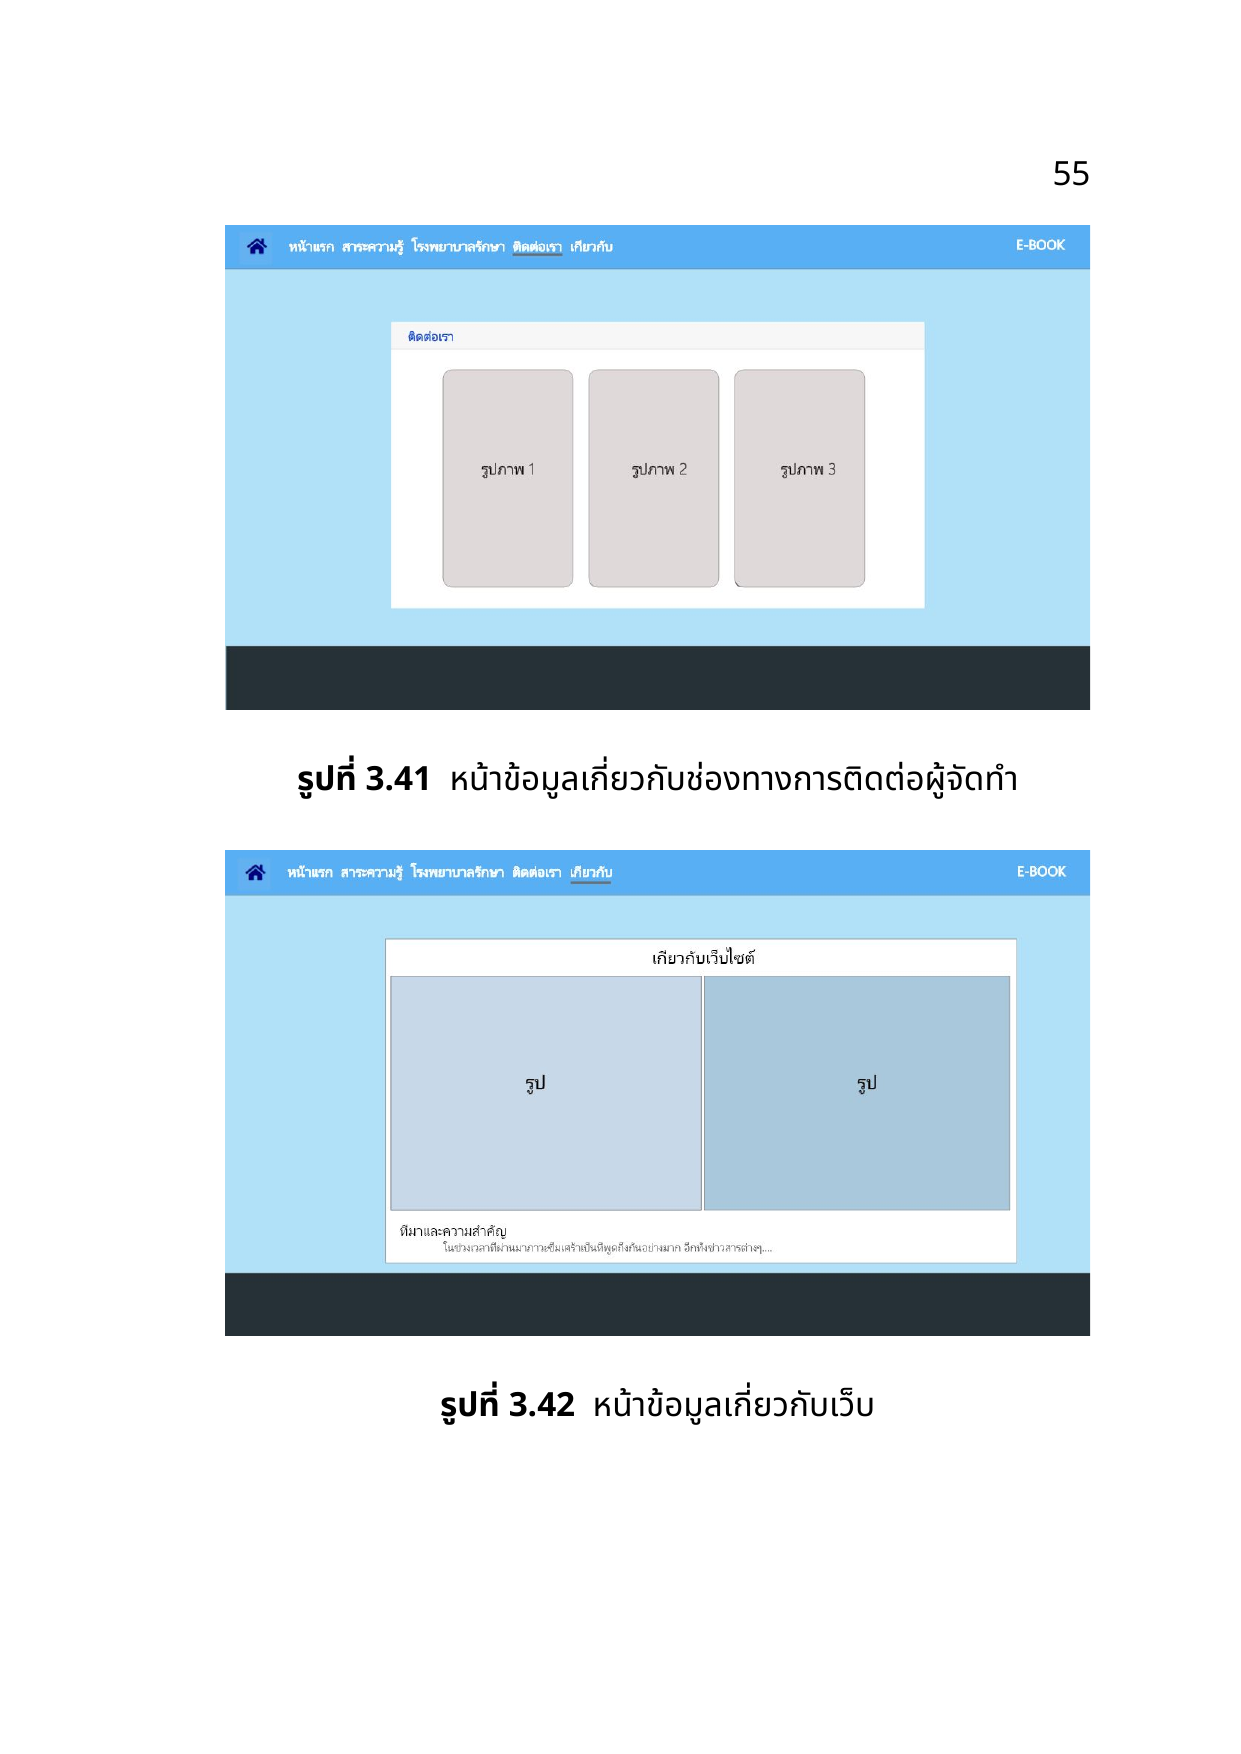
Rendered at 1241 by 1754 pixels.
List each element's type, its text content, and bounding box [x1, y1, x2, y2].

text รูปที่ 3.42 หน้าข้อมูลเกี่ยวกับเว็บ [225, 1381, 1090, 1431]
picture [225, 225, 1091, 710]
text รูปที่ 3.41 หน้าข้อมูลเกี่ยวกับช่องทางการติดต่อผู้จัดทำ [225, 755, 1090, 805]
picture [225, 850, 1091, 1336]
